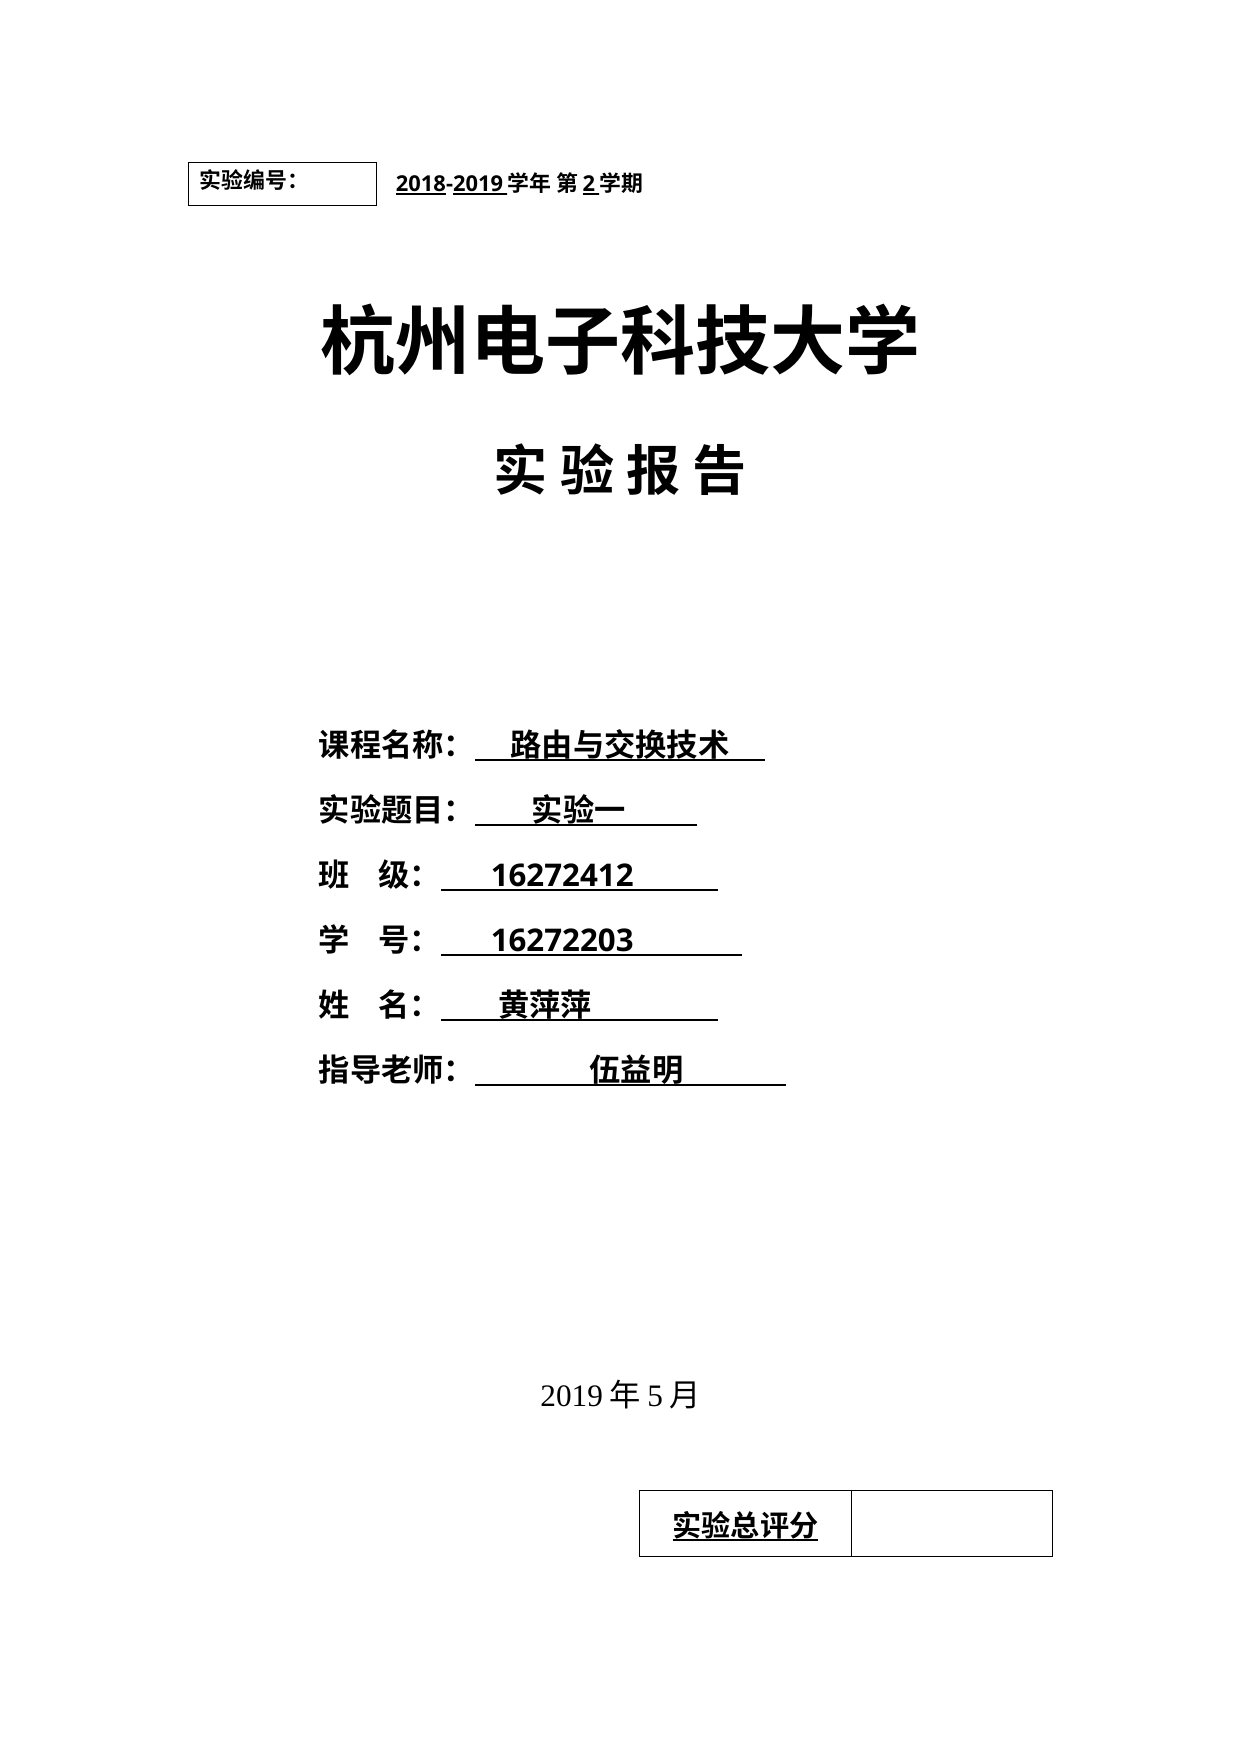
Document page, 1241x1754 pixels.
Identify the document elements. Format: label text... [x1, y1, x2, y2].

text 班 级： 16272412 [275, 840, 1053, 905]
text 实验题目： 实验一 [275, 775, 1053, 840]
text 学 号： 16272203 [275, 905, 1053, 970]
table_header 实验编号： [189, 163, 376, 205]
text 指导老师： 伍益明 [275, 1035, 1053, 1100]
text 杭州电子科技大学 [187, 271, 1053, 401]
text 课程名称： 路由与交换技术 [275, 710, 1053, 775]
table_header 实验总评分 [640, 1491, 851, 1556]
text 姓 名： 黄萍萍 [275, 970, 1053, 1035]
text 2019年 5月 [187, 1360, 1053, 1425]
text 实 验 报 告 [187, 418, 1053, 515]
table_header [852, 1491, 1052, 1556]
